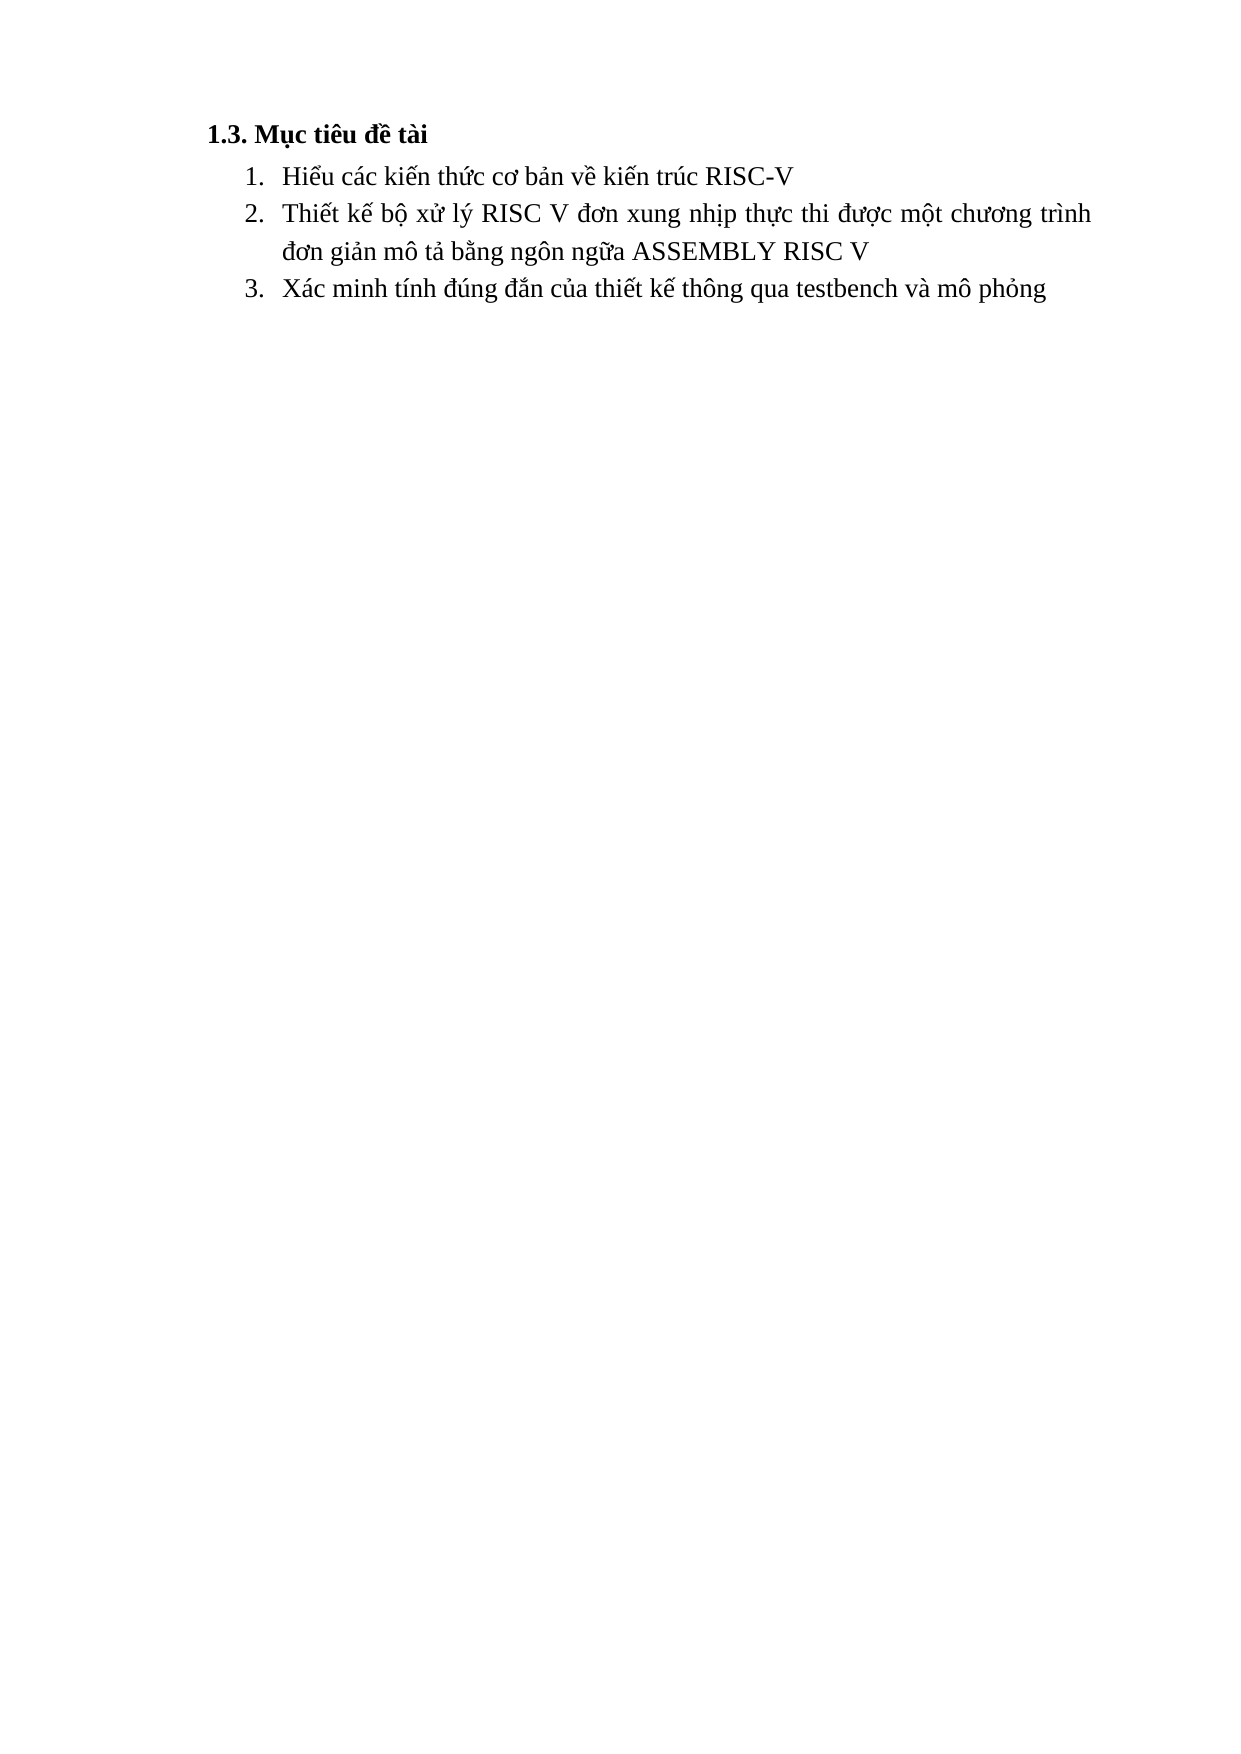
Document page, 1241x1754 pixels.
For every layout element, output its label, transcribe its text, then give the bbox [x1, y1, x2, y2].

list Thiết kế bộ xử lý RISC V đơn xung nhịp thực thi được một chương trình đơn giản mô tả bằng ngôn ngữa ASSEMBLY RISC V [244, 197, 1092, 266]
subtitle 1.3. Mục tiêu đề tài [207, 118, 1092, 149]
list Xác minh tính đúng đắn của thiết kế thông qua testbench và mô phỏng [244, 272, 1092, 303]
list Hiểu các kiến thức cơ bản về kiến trúc RISC-V [244, 160, 1092, 191]
